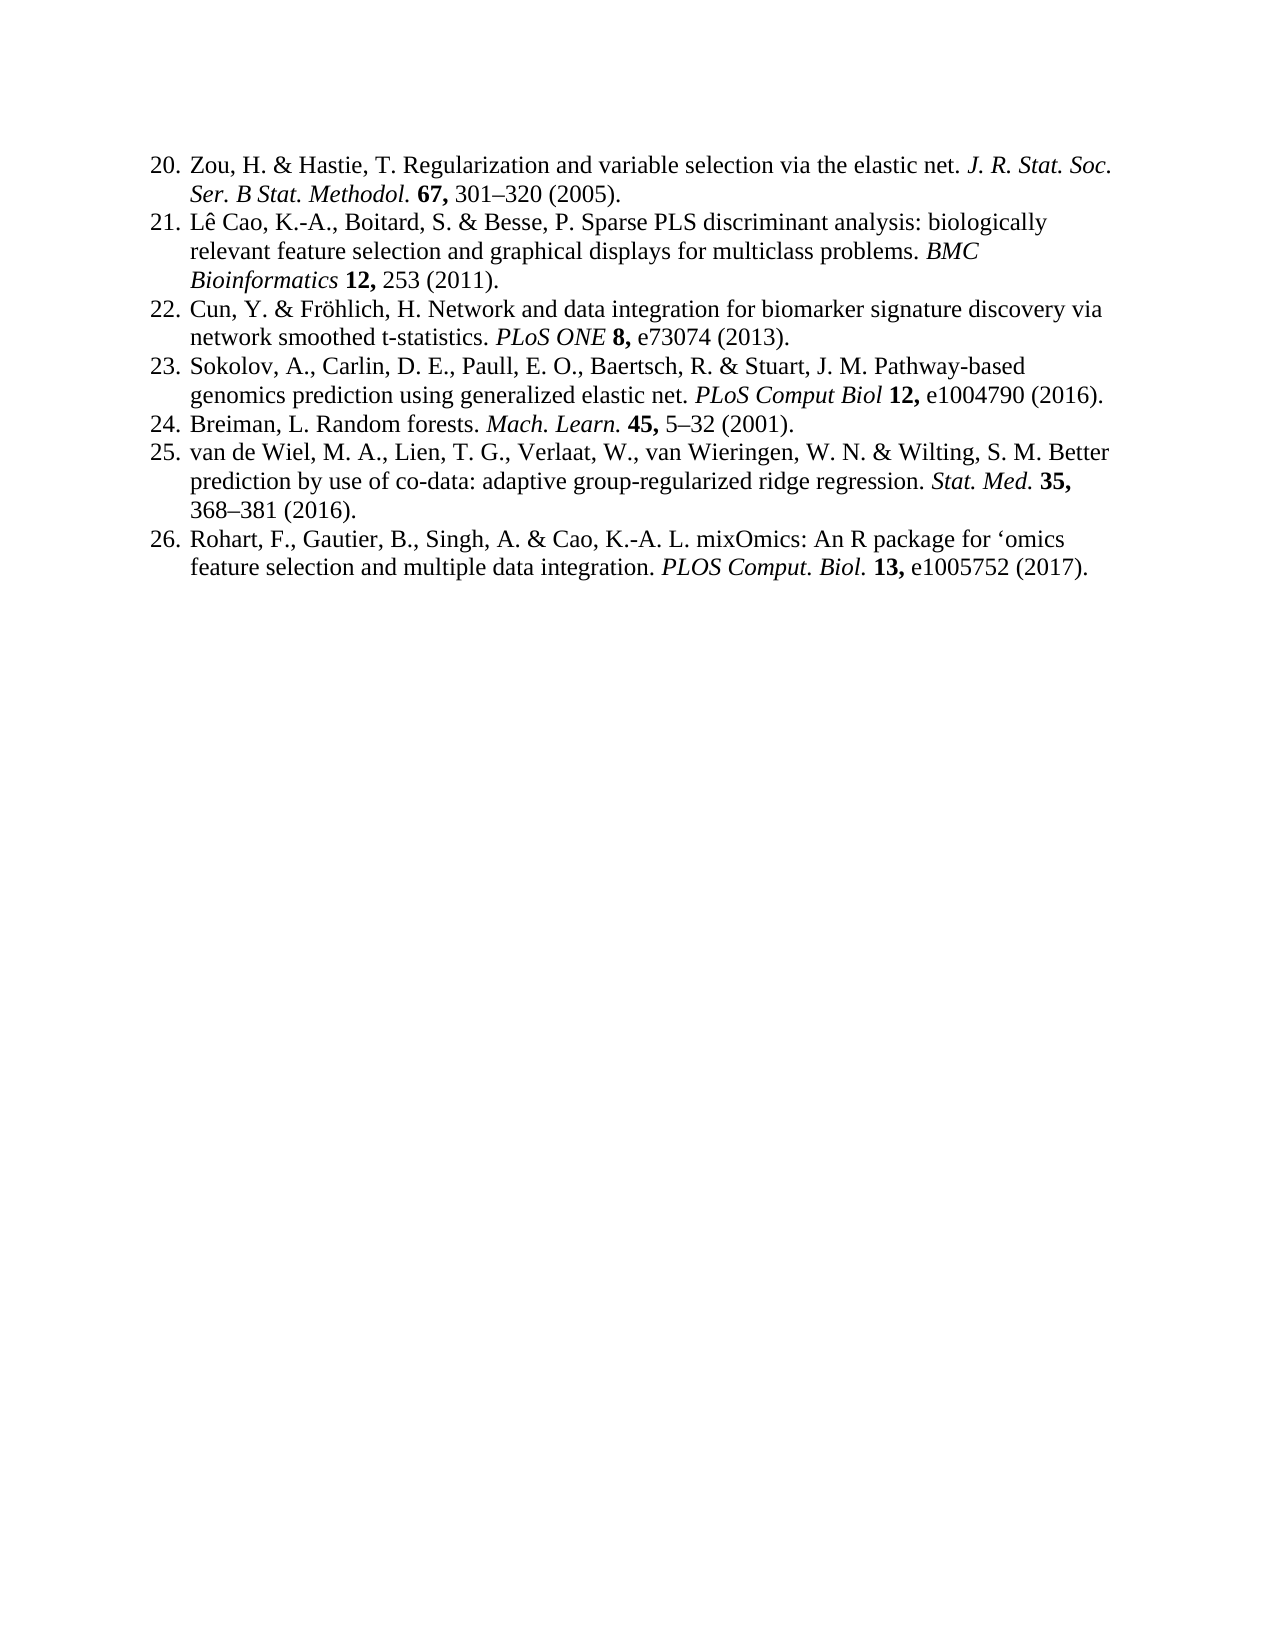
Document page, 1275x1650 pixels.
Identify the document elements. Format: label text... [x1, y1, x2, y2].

text 24. Breiman, L. Random forests. Mach. Learn. 45, 5–32 (2001). [150, 409, 1125, 437]
text 22. Cun, Y. & Fröhlich, H. Network and data integration for biomarker signature discovery via network smoothed t-statistics. PLoS ONE 8, e73074 (2013). [150, 294, 1125, 351]
text 20. Zou, H. & Hastie, T. Regularization and variable selection via the elastic net. J. R. Stat. Soc. Ser. B Stat. Methodol. 67, 301–320 (2005). [150, 150, 1125, 207]
text 23. Sokolov, A., Carlin, D. E., Paull, E. O., Baertsch, R. & Stuart, J. M. Pathway-based genomics prediction using generalized elastic net. PLoS Comput Biol 12, e1004790 (2016). [150, 351, 1125, 409]
text 25. van de Wiel, M. A., Lien, T. G., Verlaat, W., van Wieringen, W. N. & Wilting, S. M. Better prediction by use of co-data: adaptive group-regularized ridge regression. Stat. Med. 35, 368–381 (2016). [150, 437, 1125, 524]
text 21. Lê Cao, K.-A., Boitard, S. & Besse, P. Sparse PLS discriminant analysis: biologically relevant feature selection and graphical displays for multiclass problems. BMC Bioinformatics 12, 253 (2011). [150, 207, 1125, 294]
text 26. Rohart, F., Gautier, B., Singh, A. & Cao, K.-A. L. mixOmics: An R package for ‘omics feature selection and multiple data integration. PLOS Comput. Biol. 13, e1005752 (2017). [150, 524, 1125, 581]
